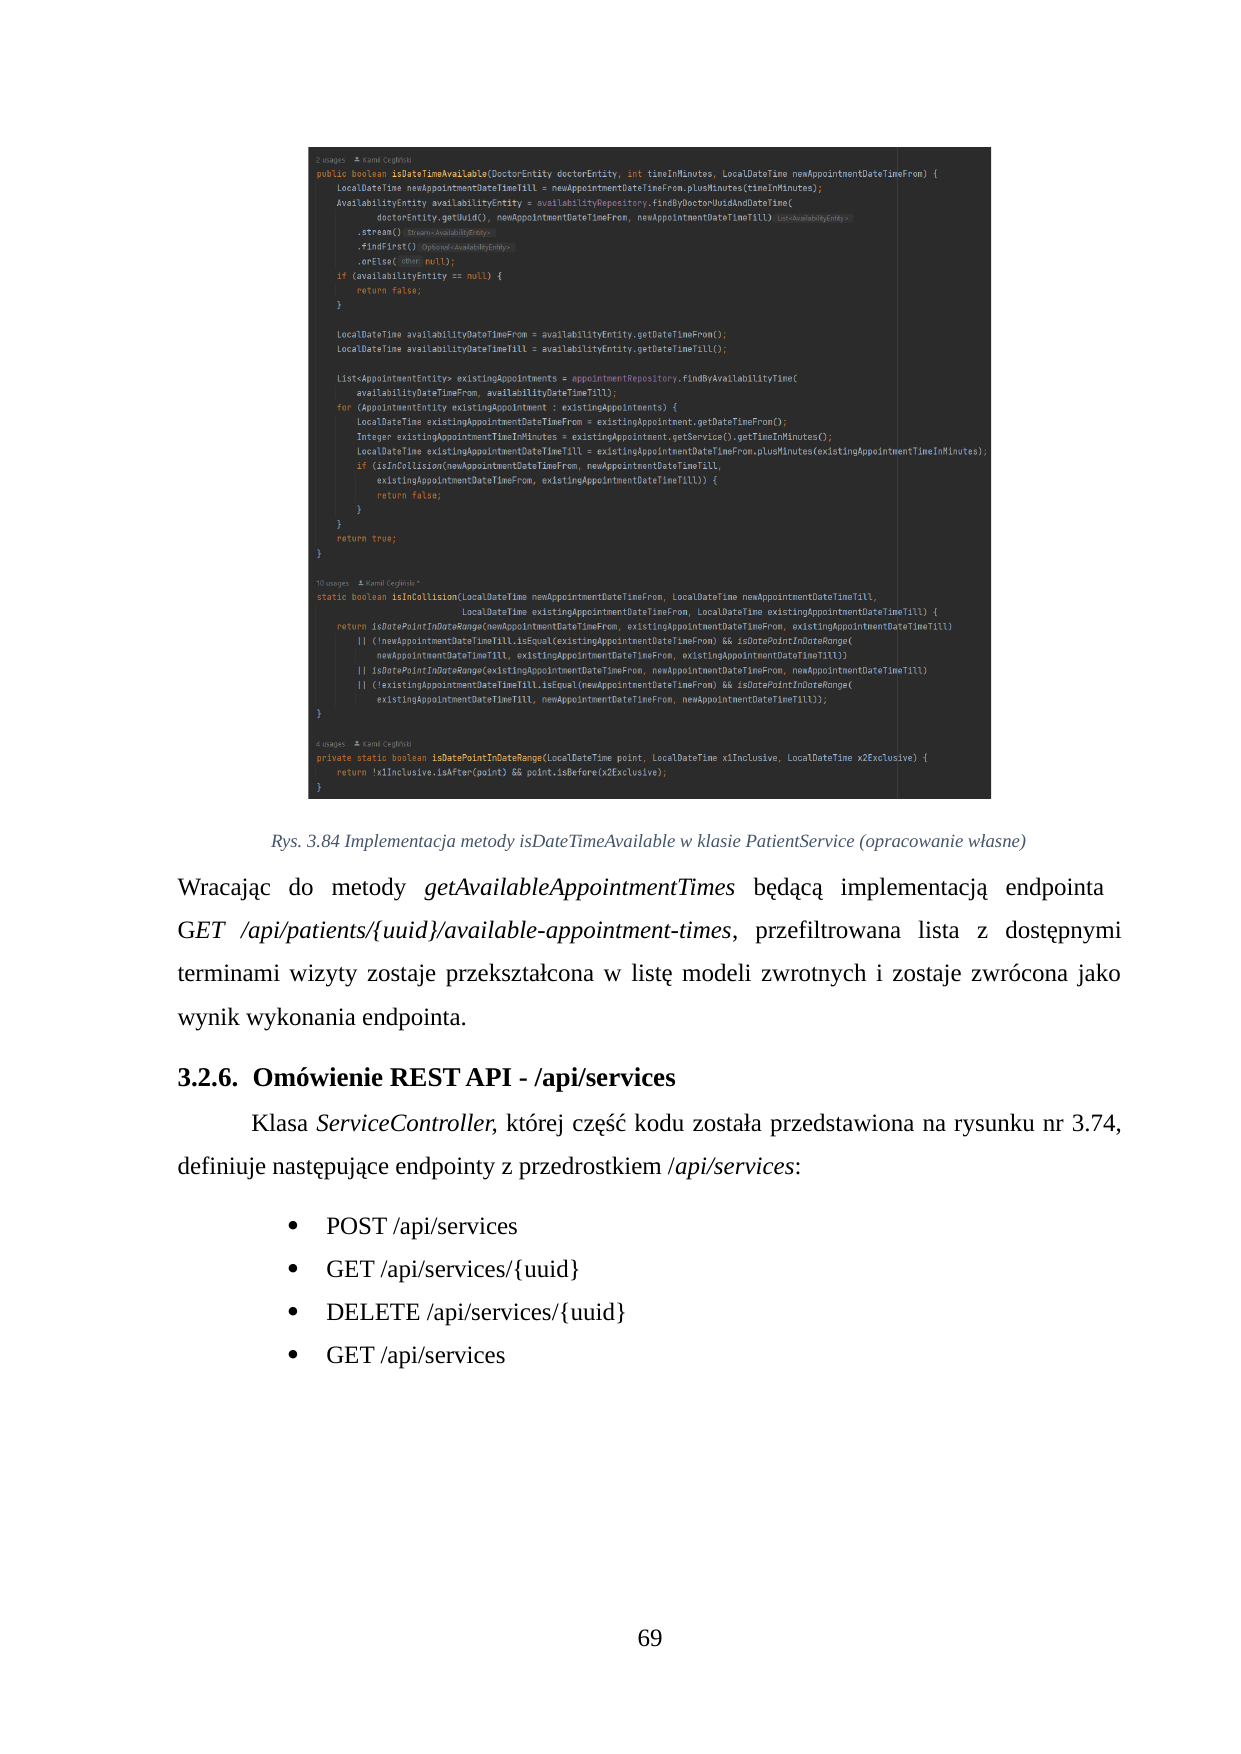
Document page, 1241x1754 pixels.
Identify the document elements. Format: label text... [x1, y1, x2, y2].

list GET /api/services [288, 1340, 1122, 1369]
list GET /api/services/{uuid} [288, 1254, 1122, 1283]
text Wracając do metody getAvailableAppointmentTimes będącą implementacją endpointa GET /api/patients/{uuid}/available-appointment-times, przefiltrowana lista z dostępnymi terminami wizyty zostaje przekształcona w listę modeli zwrotnych i zostaje zwrócona jako wynik wykonania endpointa. [177, 872, 1122, 1030]
list POST /api/services [288, 1211, 1122, 1240]
list DELETE /api/services/{uuid} [288, 1297, 1122, 1326]
picture [308, 147, 992, 799]
text Klasa ServiceController, której część kodu została przedstawiona na rysunku nr 3.74, definiuje następujące endpointy z przedrostkiem /api/services: [177, 1108, 1122, 1180]
subtitle Omówienie REST API - /api/services [177, 1061, 1122, 1092]
